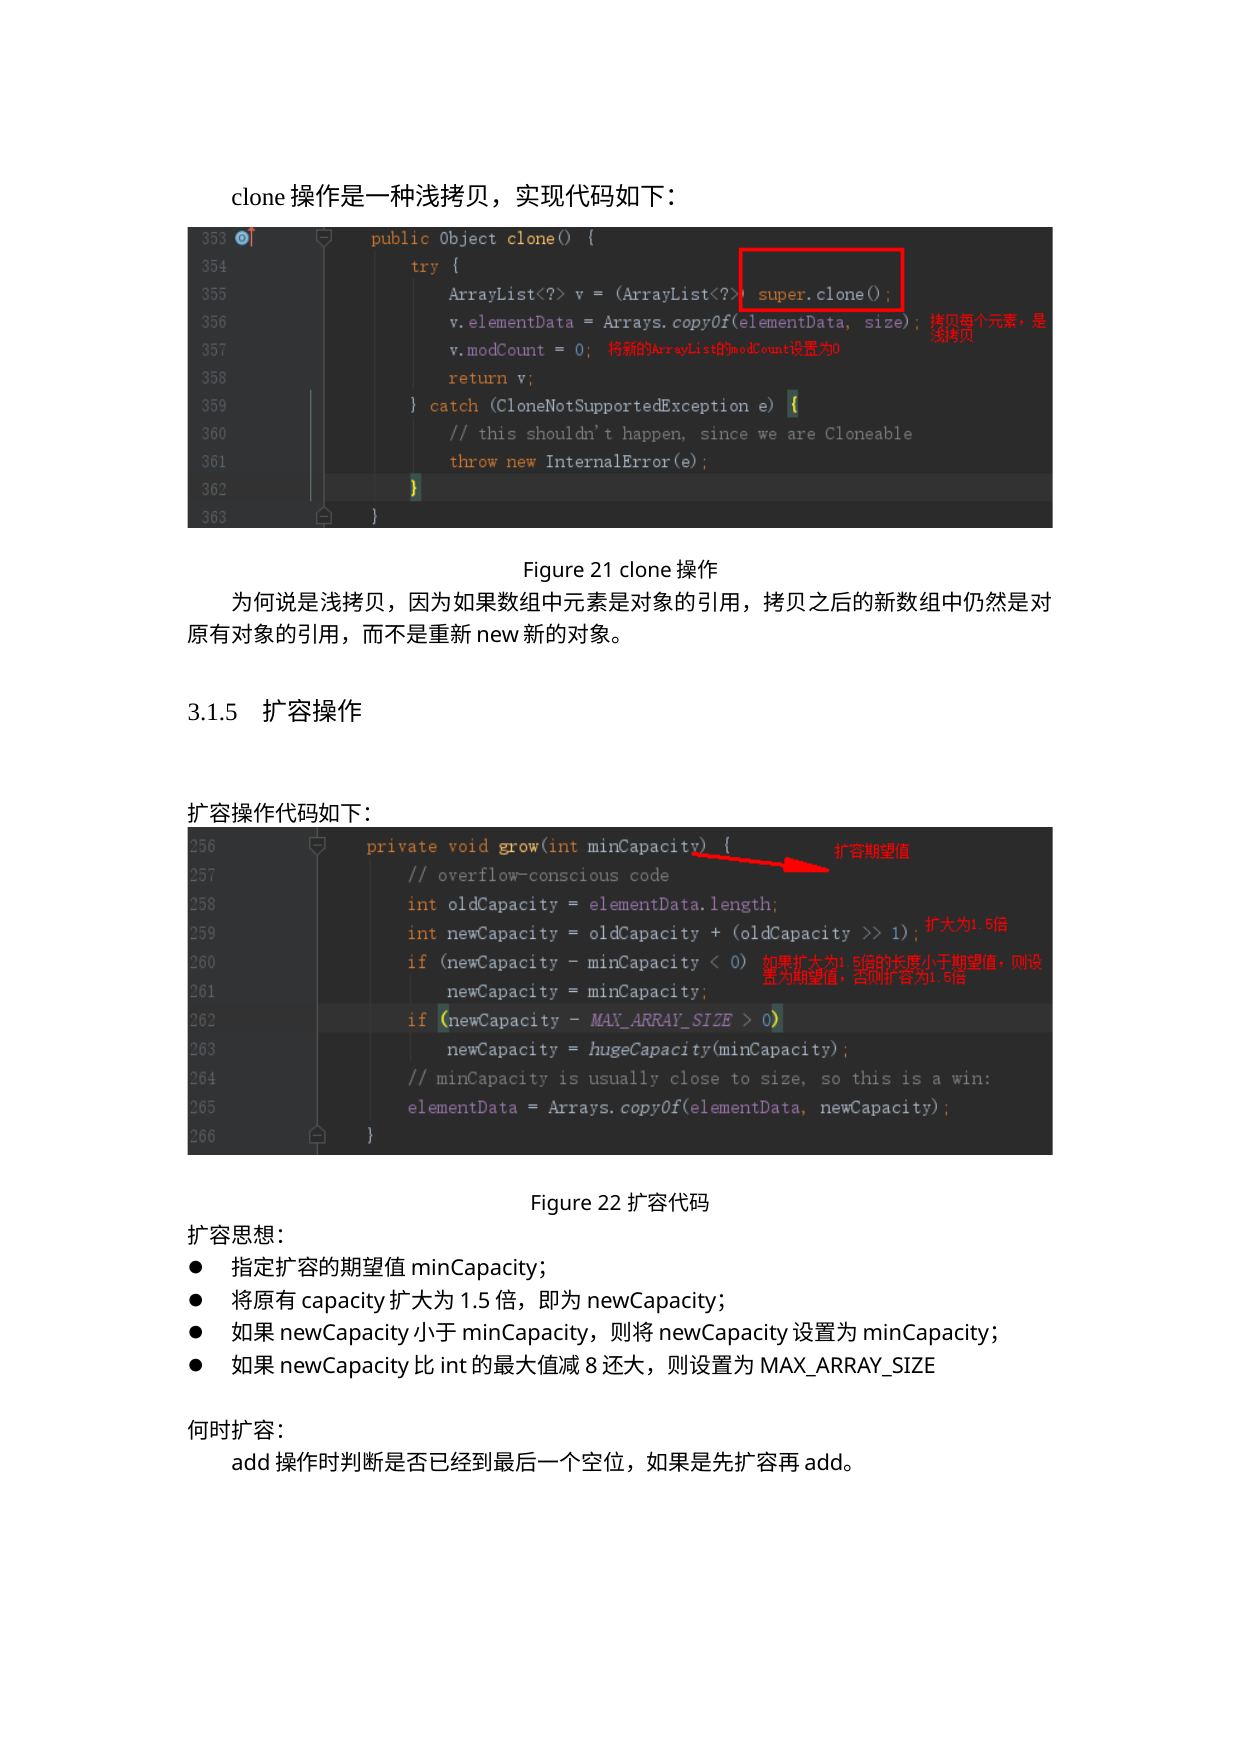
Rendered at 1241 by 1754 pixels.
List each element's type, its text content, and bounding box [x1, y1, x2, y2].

picture [187, 227, 1053, 528]
text 扩容操作代码如下： [187, 795, 1053, 827]
text 为何说是浅拷贝，因为如果数组中元素是对象的引用，拷贝之后的新数组中仍然是对原有对象的引用，而不是重新new新的对象。 [187, 584, 1053, 649]
list 将原有capacity扩大为1.5倍，即为newCapacity； [187, 1283, 1053, 1315]
list 如果newCapacity比int的最大值减8还大，则设置为MAX_ARRAY_SIZE [187, 1348, 1053, 1380]
text 扩容思想： [187, 1218, 1053, 1250]
list 如果newCapacity小于minCapacity，则将newCapacity设置为minCapacity； [187, 1315, 1053, 1348]
subtitle 扩容操作 [187, 677, 1053, 742]
text add操作时判断是否已经到最后一个空位，如果是先扩容再add。 [187, 1445, 1053, 1478]
text 何时扩容： [187, 1413, 1053, 1445]
list 指定扩容的期望值minCapacity； [187, 1250, 1053, 1283]
list clone操作是一种浅拷贝，实现代码如下： [231, 162, 1053, 227]
picture [187, 827, 1053, 1155]
